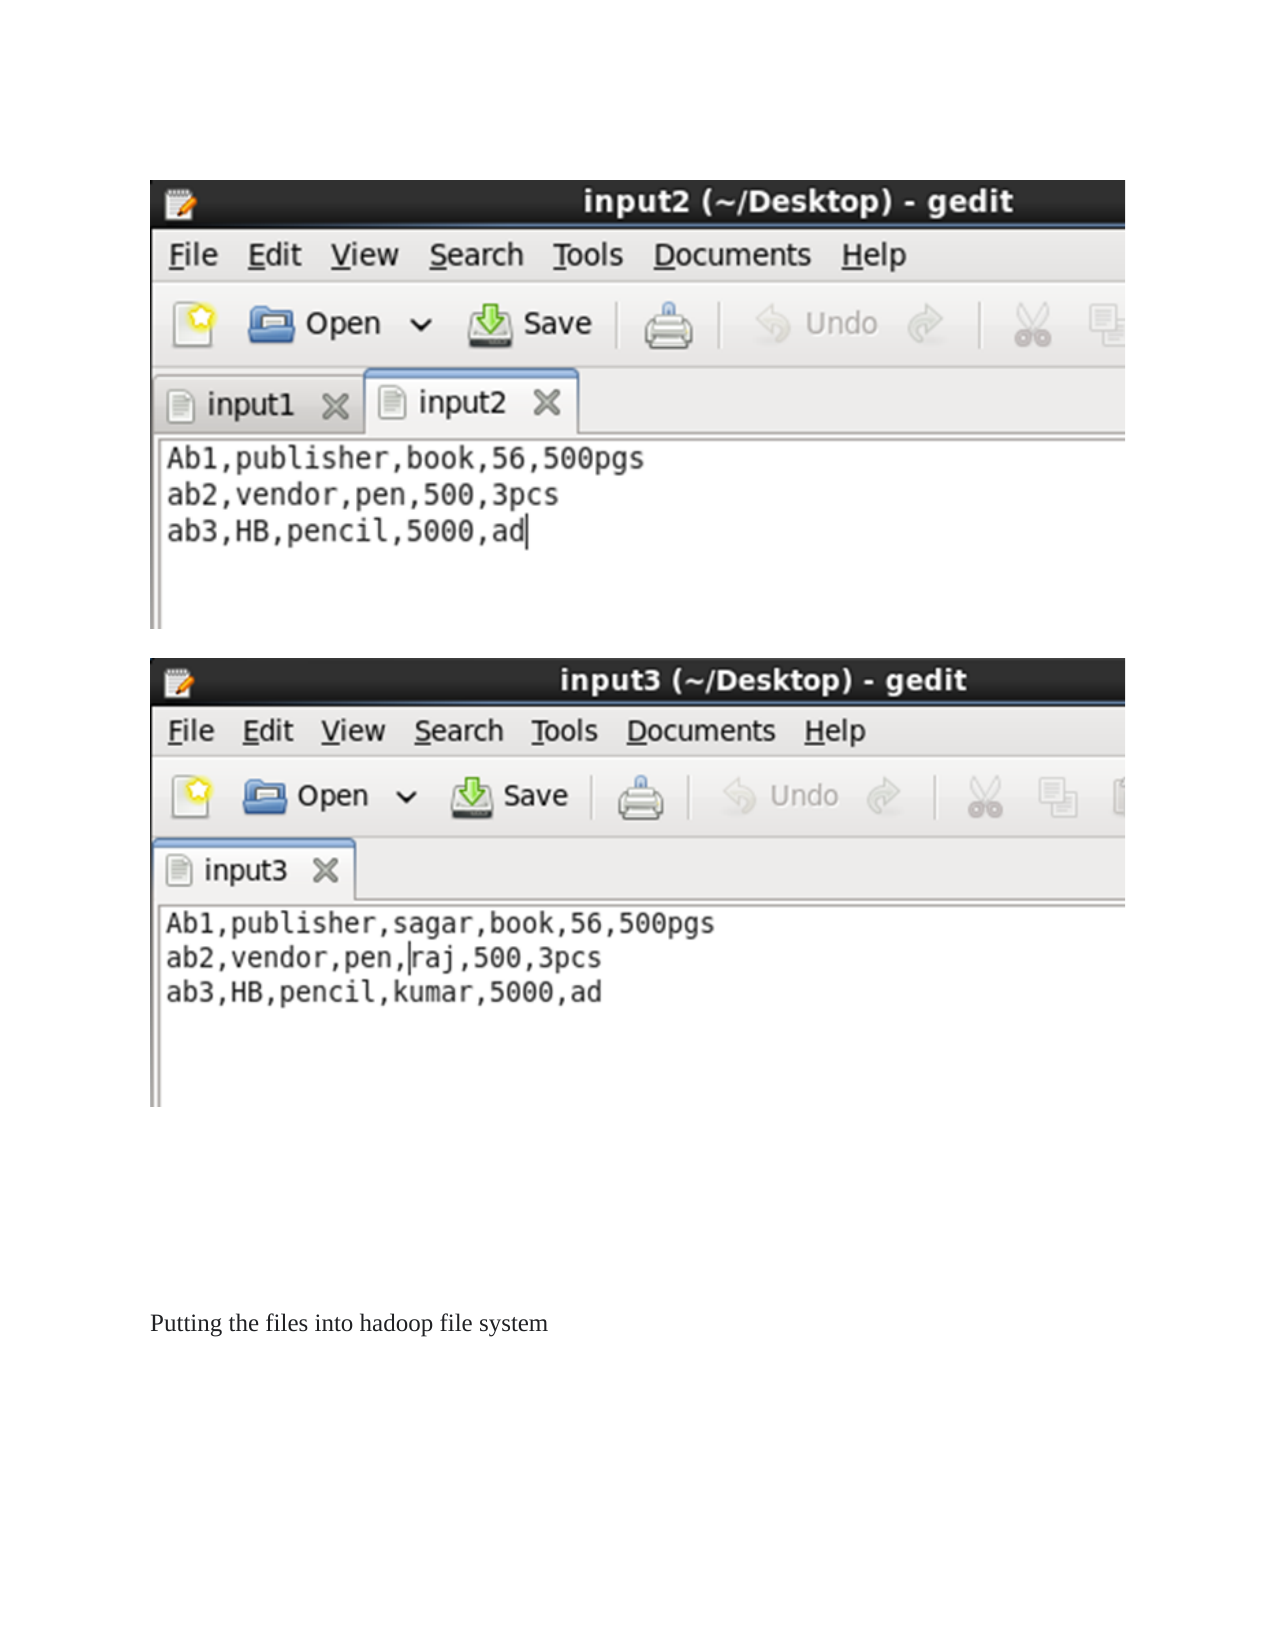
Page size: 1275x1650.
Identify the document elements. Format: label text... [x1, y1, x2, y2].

picture [150, 658, 1125, 1107]
picture [150, 180, 1125, 629]
text Putting the files into hadoop file system [150, 1308, 1125, 1337]
